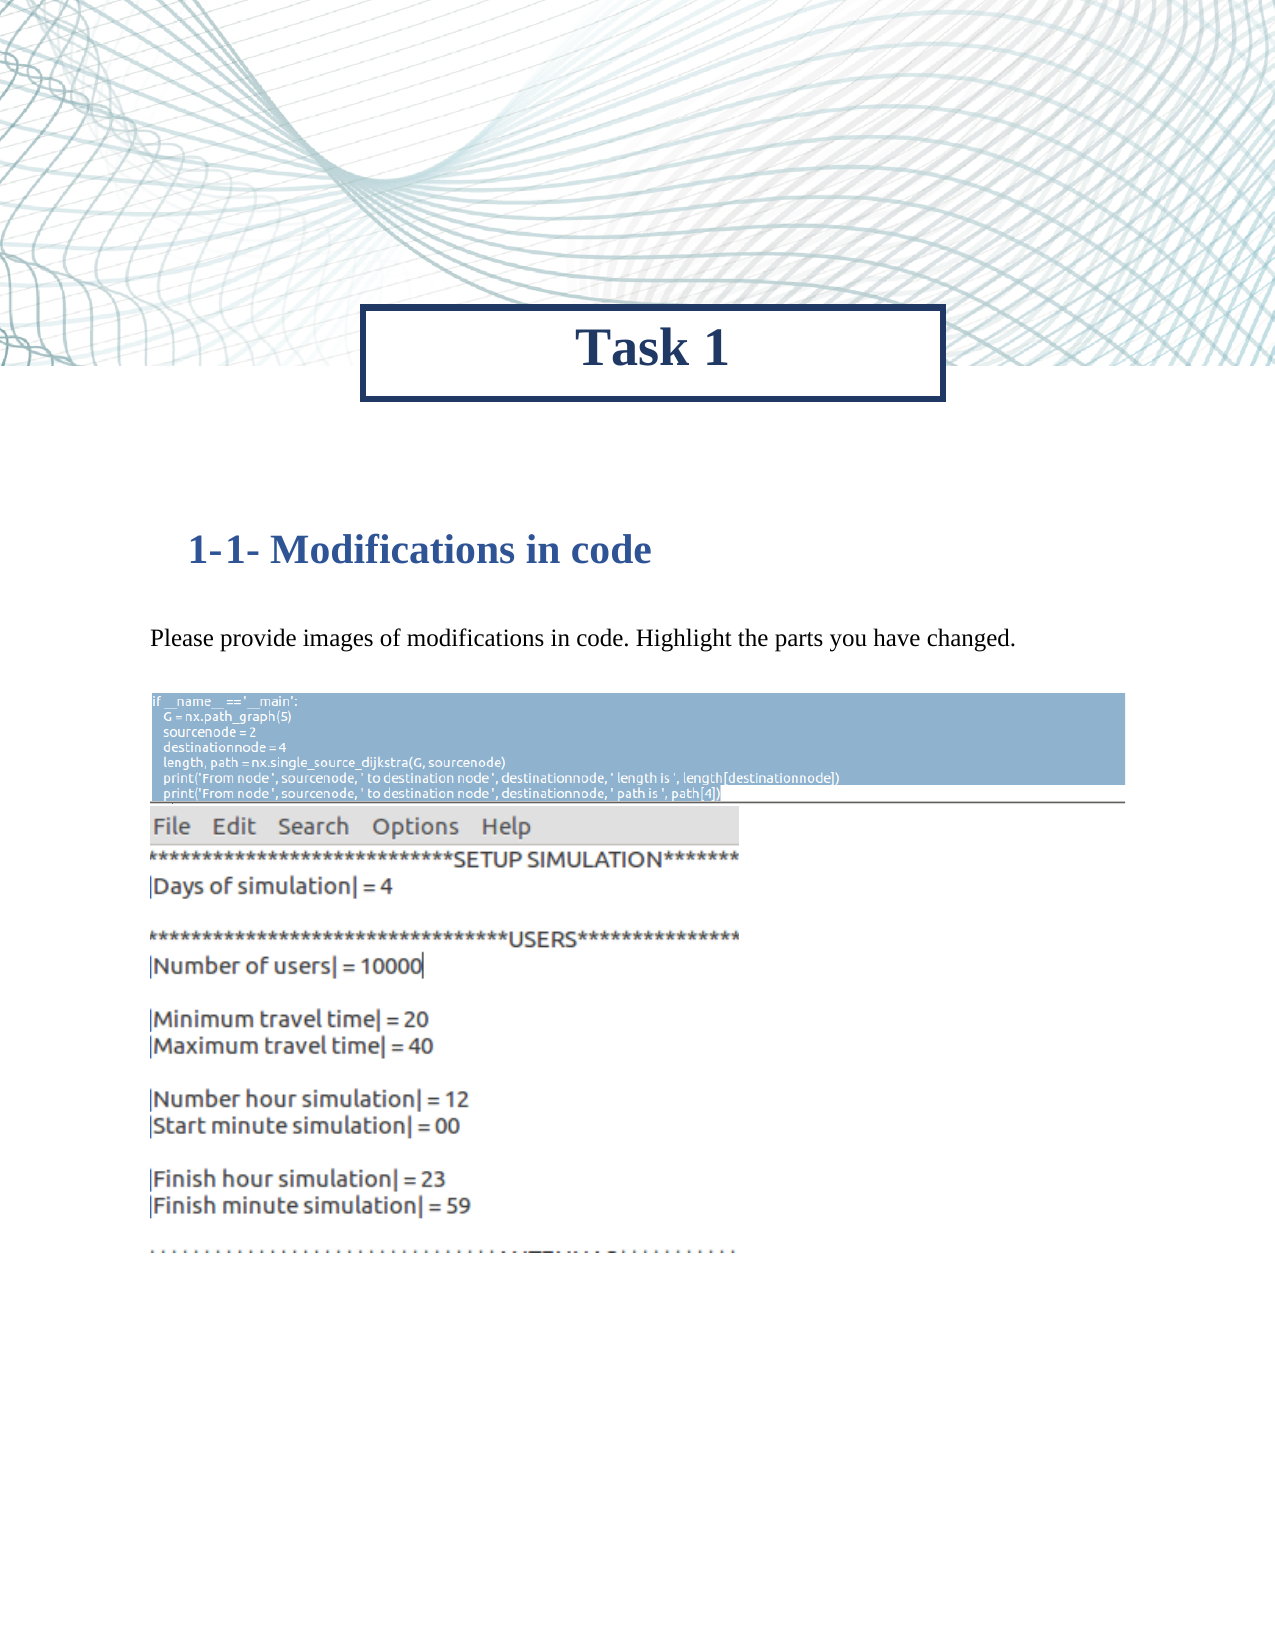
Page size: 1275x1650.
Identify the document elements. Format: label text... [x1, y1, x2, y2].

picture [0, 0, 1275, 366]
text Please provide images of modifications in code. Highlight the parts you have changed. [150, 623, 1125, 652]
picture [150, 806, 739, 1253]
picture [150, 671, 1125, 804]
subtitle 1- Modifications in code [187, 525, 1125, 573]
